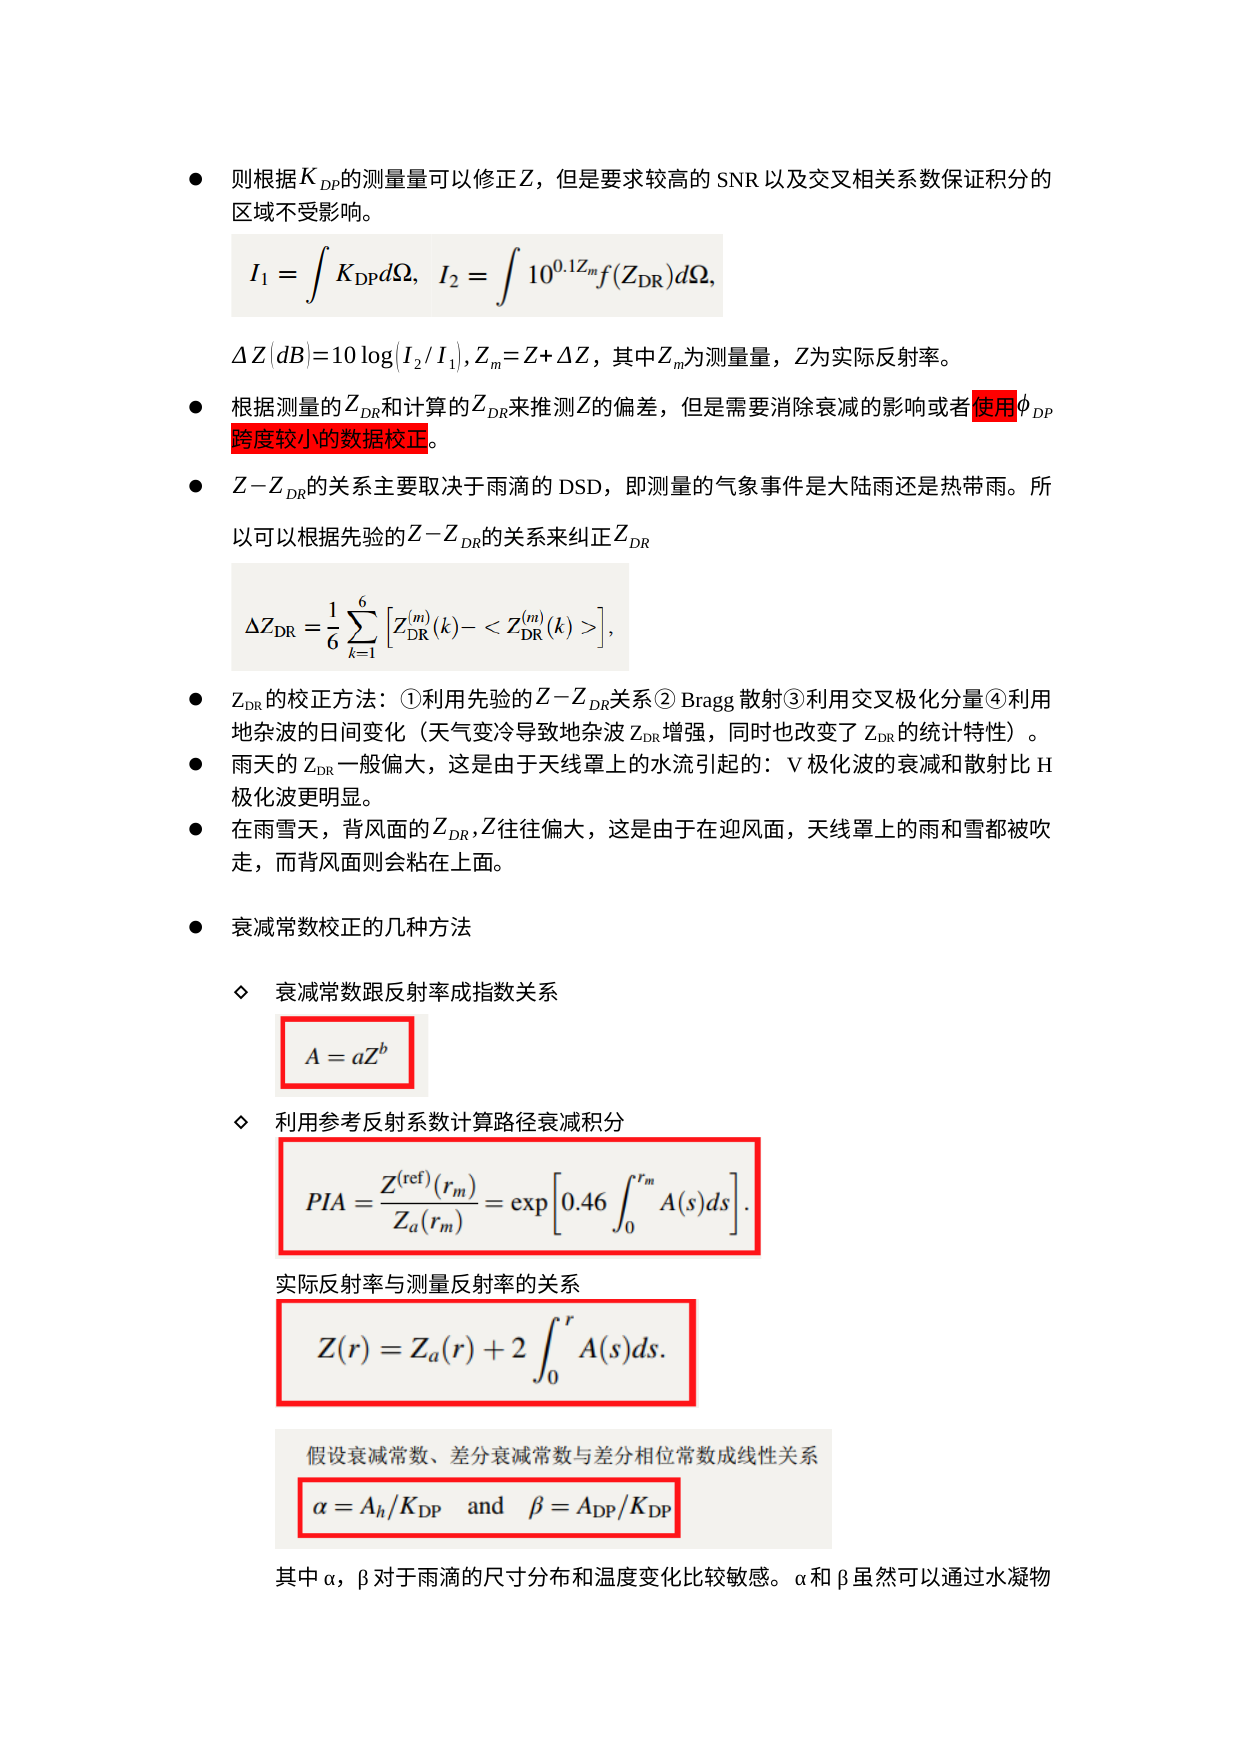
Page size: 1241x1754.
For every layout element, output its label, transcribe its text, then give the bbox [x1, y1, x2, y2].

list 衰减常数校正的几种方法 [187, 909, 1053, 942]
list 在雨雪天，背风面的往往偏大，这是由于在迎风面，天线罩上的雨和雪都被吹走，而背风面则会粘在上面。 [187, 812, 1053, 877]
list ZDR的校正方法：①利用先验的关系②Bragg散射③利用交叉极化分量④利用地杂波的日间变化（天气变冷导致地杂波ZDR增强，同时也改变了ZDR的统计特性）。 [187, 682, 1053, 747]
picture [231, 234, 723, 317]
picture [231, 563, 630, 671]
list 实际反射率与测量反射率的关系 [275, 1267, 1053, 1299]
picture [275, 1137, 762, 1259]
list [275, 1559, 1053, 1592]
list ，其中为测量量，为实际反射率。 [231, 324, 1053, 389]
list 根据测量的和计算的来推测的偏差，但是需要消除衰减的影响或者使用跨度较小的数据校正。 [187, 389, 1053, 454]
list 利用参考反射系数计算路径衰减积分 [231, 1104, 1053, 1137]
picture [275, 1014, 429, 1097]
list 衰减常数跟反射率成指数关系 [231, 974, 1053, 1007]
list 的关系主要取决于雨滴的DSD，即测量的气象事件是大陆雨还是热带雨。所以可以根据先验的的关系来纠正 [187, 454, 1053, 552]
list 雨天的ZDR一般偏大，这是由于天线罩上的水流引起的：V极化波的衰减和散射比H极化波更明显。 [187, 747, 1053, 812]
picture [275, 1299, 699, 1408]
list 则根据的测量量可以修正，但是要求较高的SNR以及交叉相关系数保证积分的区域不受影响。 [187, 162, 1053, 227]
picture [275, 1429, 832, 1549]
